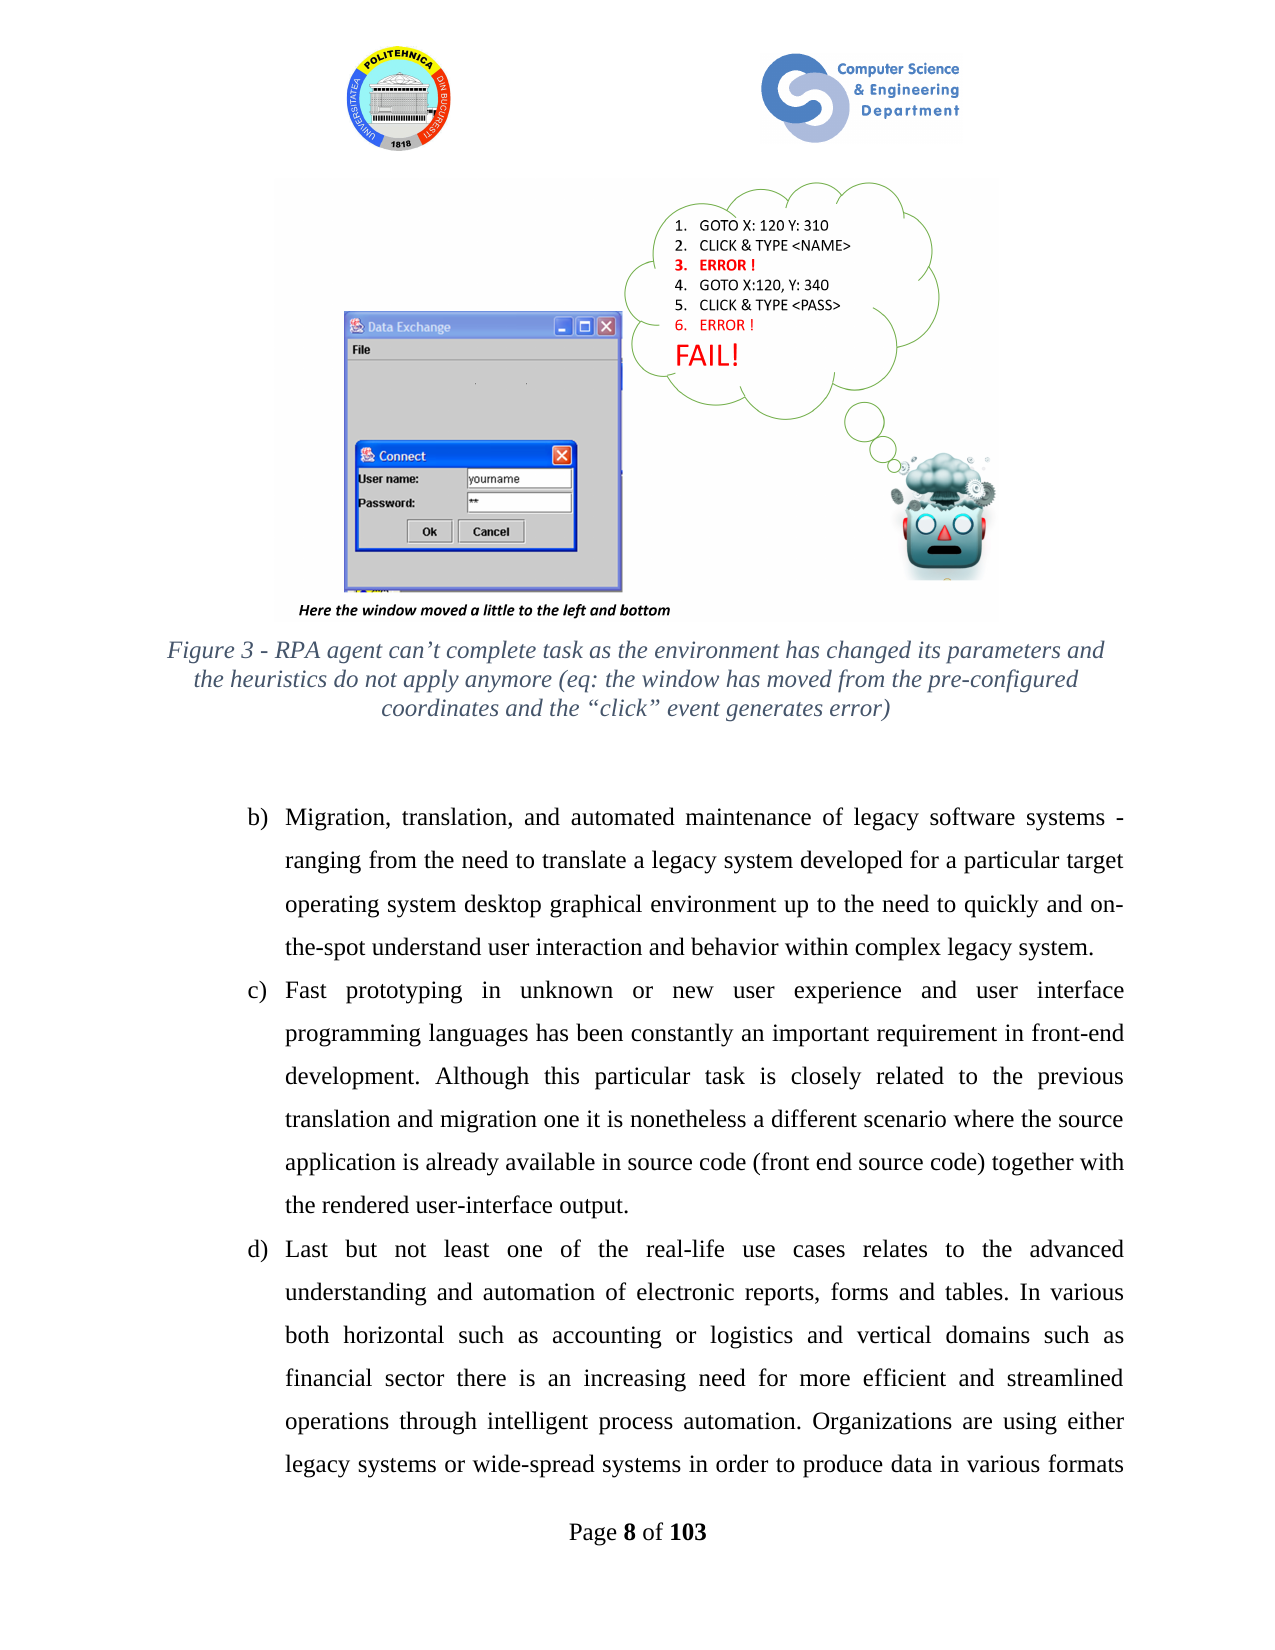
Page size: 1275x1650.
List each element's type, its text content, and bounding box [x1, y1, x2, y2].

list Migration, translation, and automated maintenance of legacy software systems - ranging from the need to translate a legacy system developed for a particular target operating system desktop graphical environment up to the need to quickly and on-the-spot understand user interaction and behavior within complex legacy system. [247, 802, 1125, 961]
list Fast prototyping in unknown or new user experience and user interface programming languages has been constantly an important requirement in front-end development. Although this particular task is closely related to the previous translation and migration one it is nonetheless a different scenario where the source application is already available in source code (front end source code) together with the rendered user-interface output. [247, 975, 1125, 1219]
picture [274, 178, 1000, 622]
picture [346, 46, 451, 151]
picture [760, 53, 963, 144]
